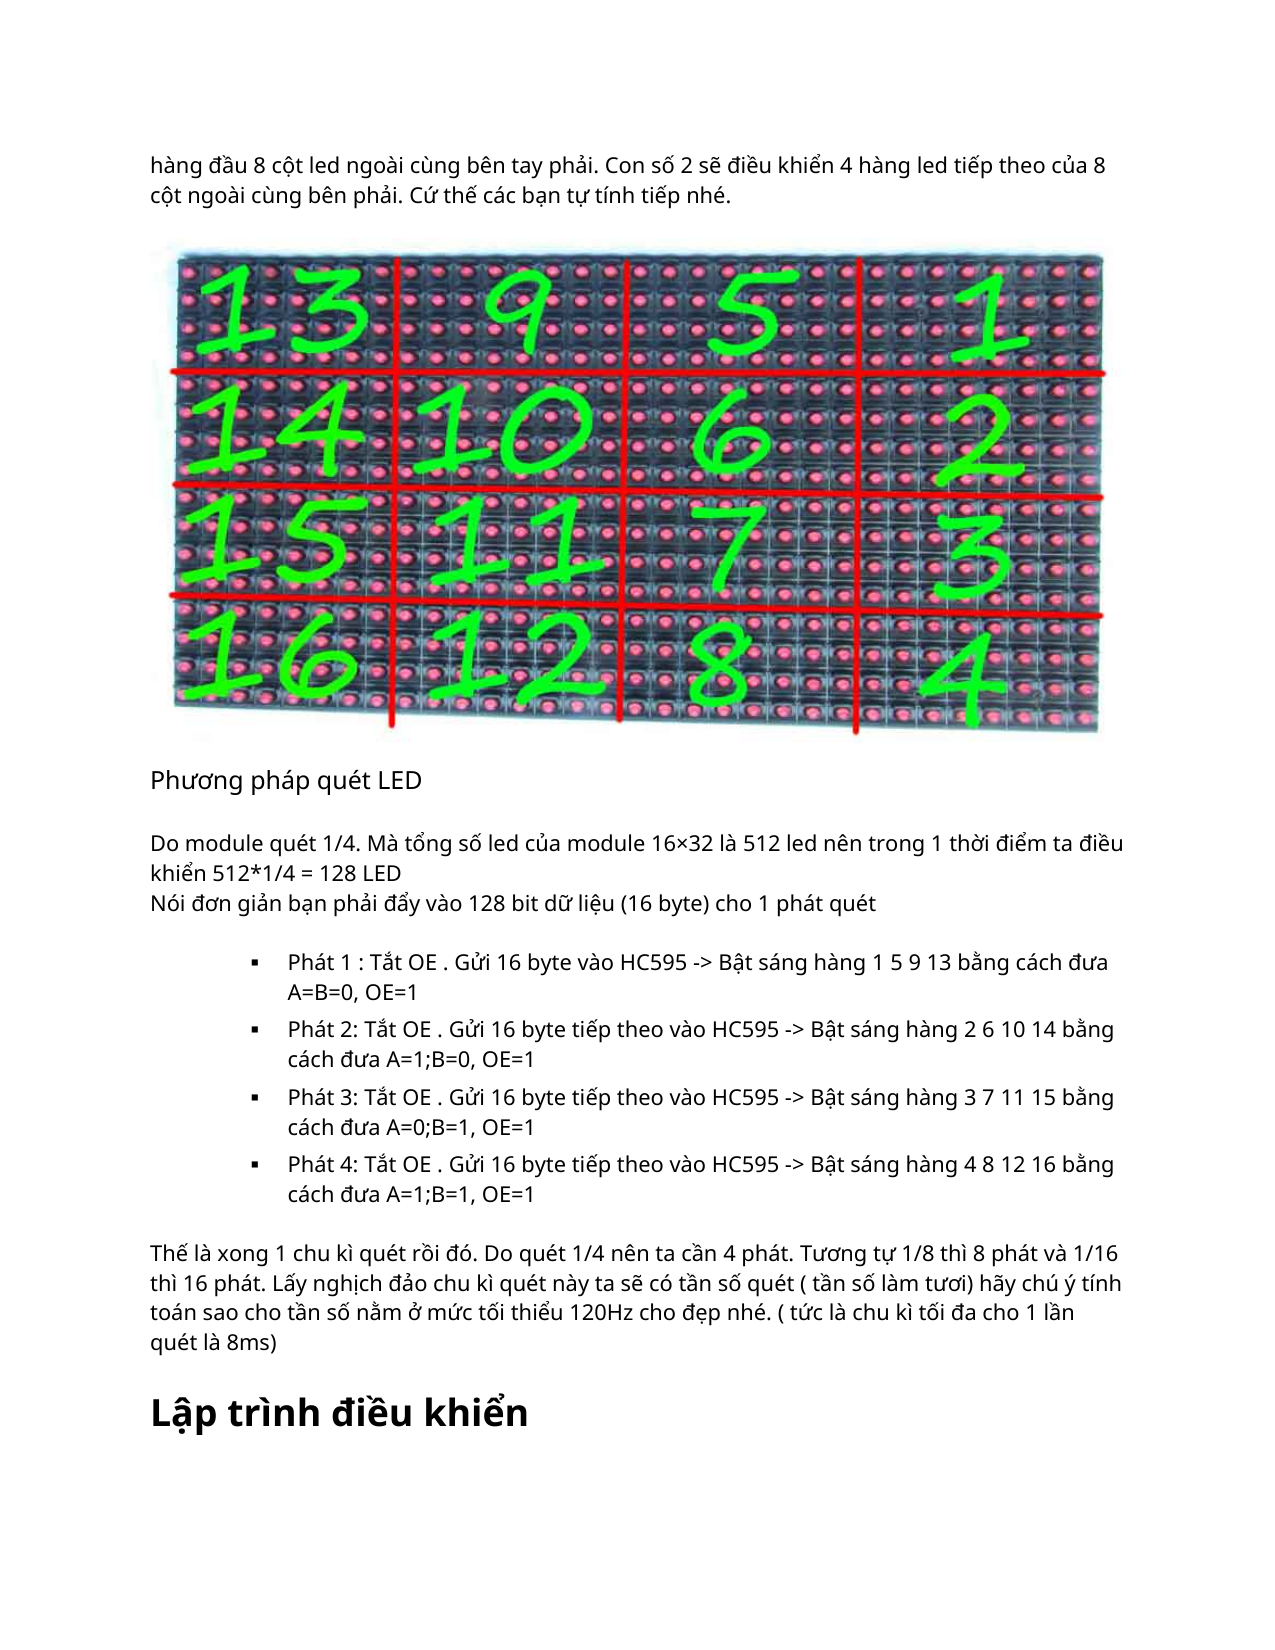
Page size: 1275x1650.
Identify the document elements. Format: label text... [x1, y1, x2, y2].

list Phát 4: Tắt OE . Gửi 16 byte tiếp theo vào HC595 -> Bật sáng hàng 4 8 12 16 bằng cách đưa A=1;B=1, OE=1 [250, 1149, 1125, 1209]
subtitle Lập trình điều khiển [150, 1386, 1125, 1437]
list Phát 2: Tắt OE . Gửi 16 byte tiếp theo vào HC595 -> Bật sáng hàng 2 6 10 14 bằng cách đưa A=1;B=0, OE=1 [250, 1014, 1125, 1074]
list Phát 1 : Tắt OE . Gửi 16 byte vào HC595 -> Bật sáng hàng 1 5 9 13 bằng cách đưa A=B=0, OE=1 [250, 947, 1125, 1006]
text Thế là xong 1 chu kì quét rồi đó. Do quét 1/4 nên ta cần 4 phát. Tương tự 1/8 thì 8 phát và 1/16 thì 16 phát. Lấy nghịch đảo chu kì quét này ta sẽ có tần số quét ( tần số làm tươi) hãy chú ý tính toán sao cho tần số nằm ở mức tối thiểu 120Hz cho đẹp nhé. ( tức là chu kì tối đa cho 1 lần quét là 8ms) [150, 1238, 1125, 1357]
subtitle Phương pháp quét LED [150, 762, 1125, 796]
picture [150, 238, 1125, 744]
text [150, 150, 1125, 209]
text Do module quét 1/4. Mà tổng số led của module 16×32 là 512 led nên trong 1 thời điểm ta điều khiển 512*1/4 = 128 LED Nói đơn giản bạn phải đẩy vào 128 bit dữ liệu (16 byte) cho 1 phát quét [150, 828, 1125, 918]
list Phát 3: Tắt OE . Gửi 16 byte tiếp theo vào HC595 -> Bật sáng hàng 3 7 11 15 bằng cách đưa A=0;B=1, OE=1 [250, 1082, 1125, 1141]
